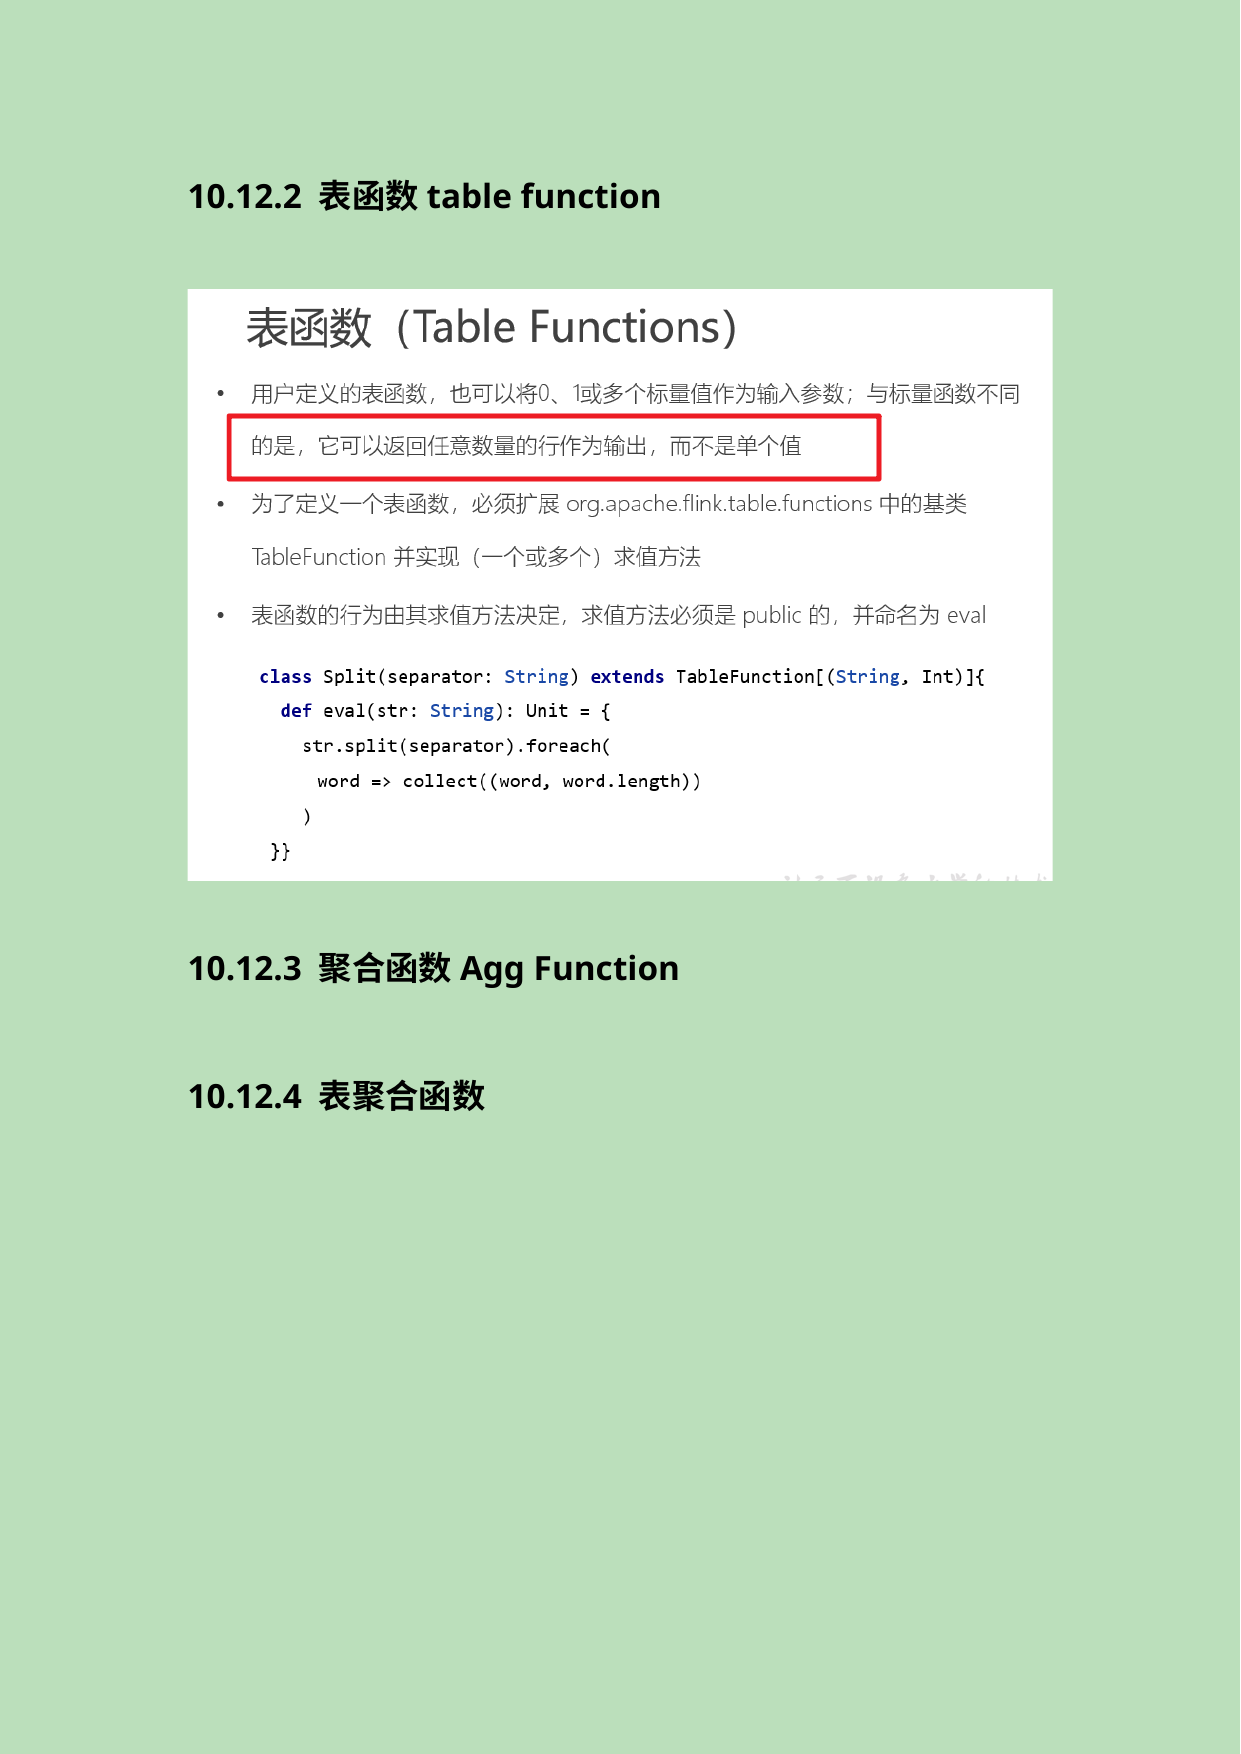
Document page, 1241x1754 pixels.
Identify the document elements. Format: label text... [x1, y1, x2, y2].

subtitle 聚合函数 Agg Function [187, 934, 1053, 999]
subtitle 表函数 table function [187, 162, 1053, 227]
picture [187, 289, 1053, 881]
subtitle 表聚合函数 [187, 1061, 1053, 1126]
